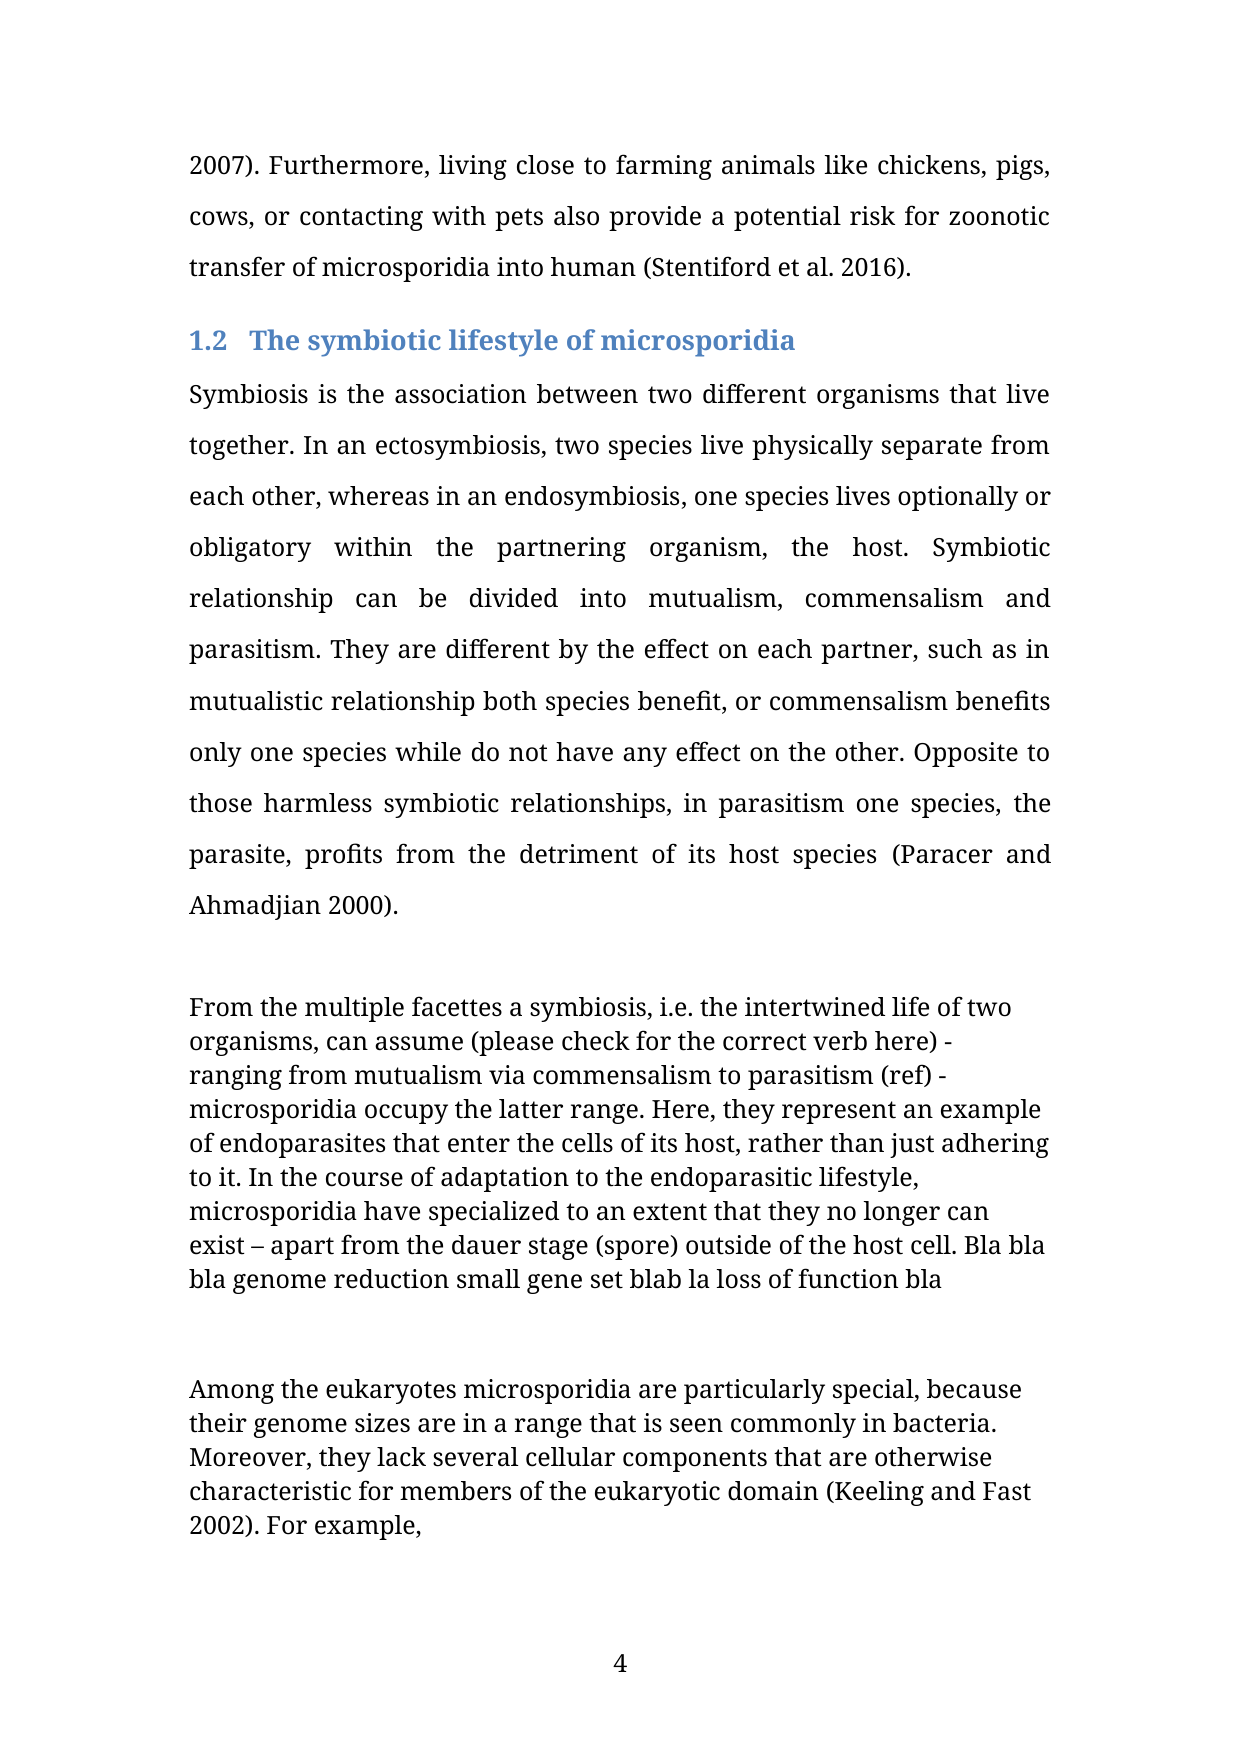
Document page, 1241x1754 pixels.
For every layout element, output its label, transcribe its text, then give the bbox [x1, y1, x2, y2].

text From the multiple facettes a symbiosis, i.e. the intertwined life of two organisms, can assume (please check for the correct verb here) - ranging from mutualism via commensalism to parasitism (ref) - microsporidia occupy the latter range. Here, they represent an example of endoparasites that enter the cells of its host, rather than just adhering to it. In the course of adaptation to the endoparasitic lifestyle, microsporidia have specialized to an extent that they no longer can exist – apart from the dauer stage (spore) outside of the host cell. Bla bla bla genome reduction small gene set blab la loss of function bla [189, 989, 1051, 1296]
text Symbiosis is the association between two different organisms that live together. In an ectosymbiosis, two species live physically separate from each other, whereas in an endosymbiosis, one species lives optionally or obligatory within the partnering organism, the host. Symbiotic relationship can be divided into mutualism, commensalism and parasitism. They are different by the effect on each partner, such as in mutualistic relationship both species benefit, or commensalism benefits only one species while do not have any effect on the other. Opposite to those harmless symbiotic relationships, in parasitism one species, the parasite, profits from the detriment of its host species (Paracer and Ahmadjian 2000). [189, 377, 1051, 921]
text Among the eukaryotes microsporidia are particularly special, because their genome sizes are in a range that is seen commonly in bacteria. Moreover, they lack several cellular components that are otherwise characteristic for members of the eukaryotic domain (Keeling and Fast 2002). For example, [189, 1372, 1051, 1542]
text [189, 148, 1051, 284]
subtitle The symbiotic lifestyle of microsporidia [189, 322, 1051, 358]
